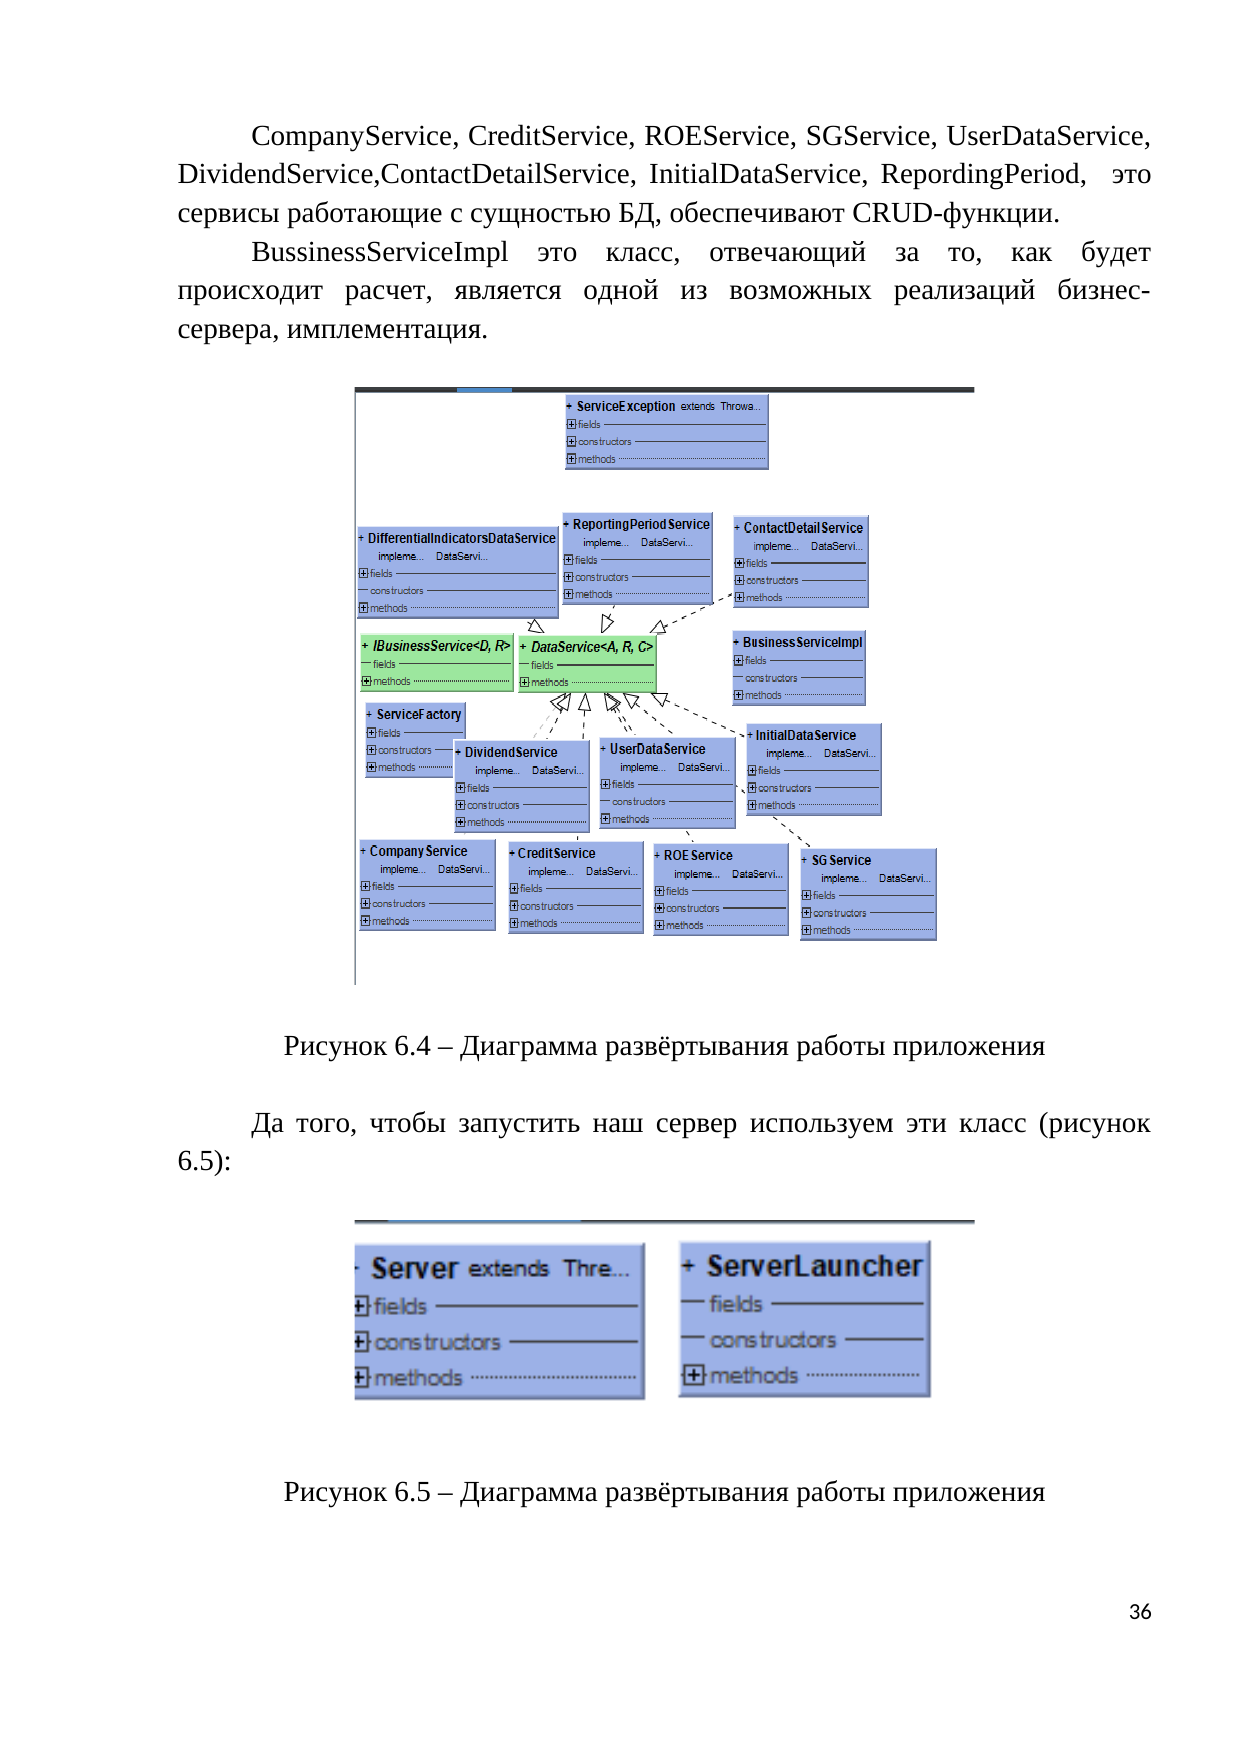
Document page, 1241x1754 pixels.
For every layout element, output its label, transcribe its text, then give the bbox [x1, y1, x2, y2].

text Рисунок 6.4 – Диаграмма развёртывания работы приложения [177, 1028, 1137, 1061]
text CompanyService, CreditService, ROEService, SGService, UserDataService, DividendService,ContactDetailService, InitialDataService, RepordingPeriod, это сервисы работающие с сущностью БД, обеспечивают CRUD-функции. [177, 118, 1152, 229]
picture [354, 1220, 975, 1431]
picture [354, 387, 975, 985]
text Да того, чтобы запустить наш сервер используем эти класс (рисунок 6.5): [177, 1105, 1152, 1177]
text BussinessServiceImpl это класс, отвечающий за то, как будет происходит расчет, является одной из возможных реализаций бизнес-сервера, имплементация. [177, 234, 1152, 344]
text Рисунок 6.5 – Диаграмма развёртывания работы приложения [177, 1474, 1152, 1507]
